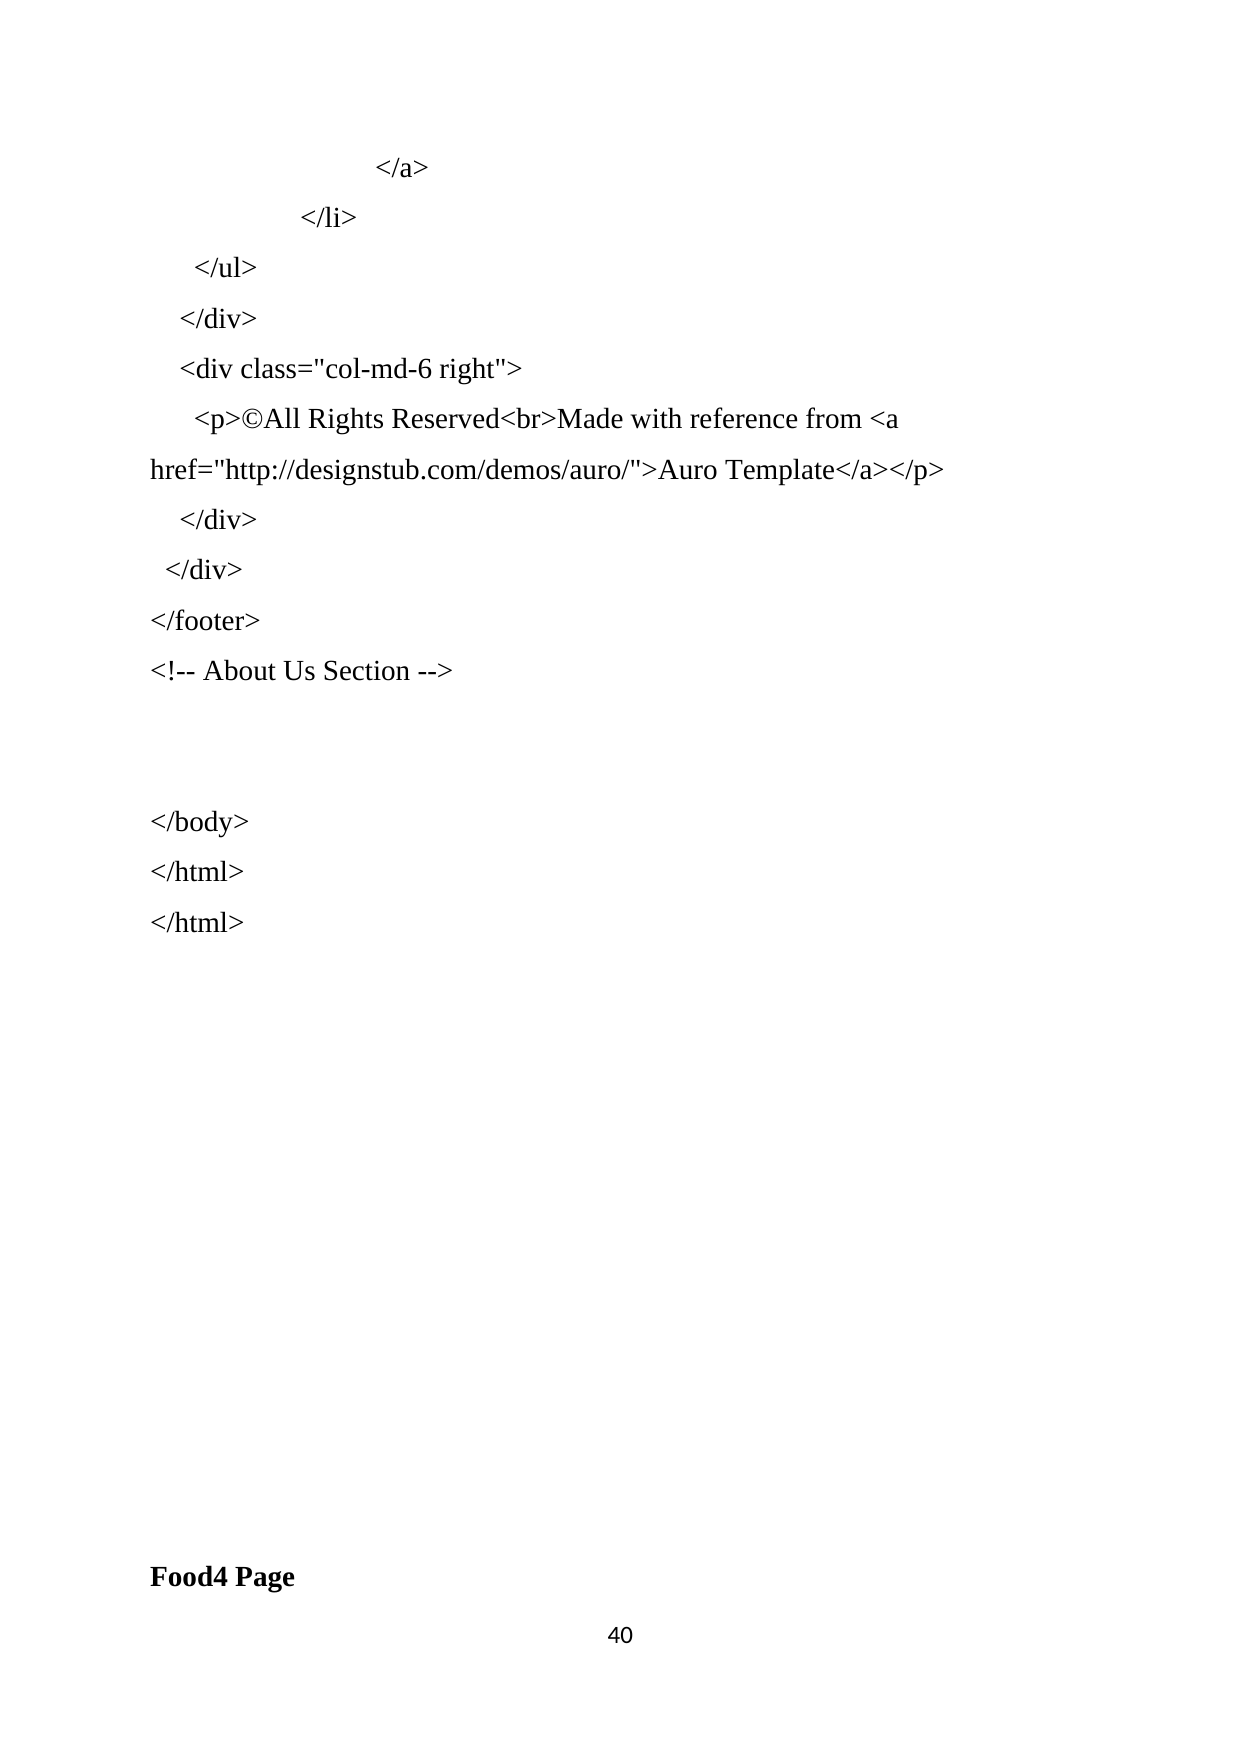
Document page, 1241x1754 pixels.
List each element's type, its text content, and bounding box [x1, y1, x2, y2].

text </li> [150, 200, 1090, 234]
text </div> [150, 552, 1090, 586]
text </div> [150, 301, 1090, 334]
text </ul> [150, 251, 1090, 284]
text </html> [150, 854, 1090, 888]
text </footer> [150, 603, 1090, 636]
text </div> [150, 502, 1090, 536]
text <!-- About Us Section --> [150, 653, 1090, 687]
text </a> [150, 150, 1090, 183]
text <p>©All Rights Reserved<br>Made with reference from <a href="http://designstub.com/demos/auro/">Auro Template</a></p> [150, 402, 1090, 485]
text </body> [150, 804, 1090, 838]
text </html> [150, 905, 1090, 938]
text <div class="col-md-6 right"> [150, 351, 1090, 385]
text Food4 Page [150, 1559, 1090, 1592]
